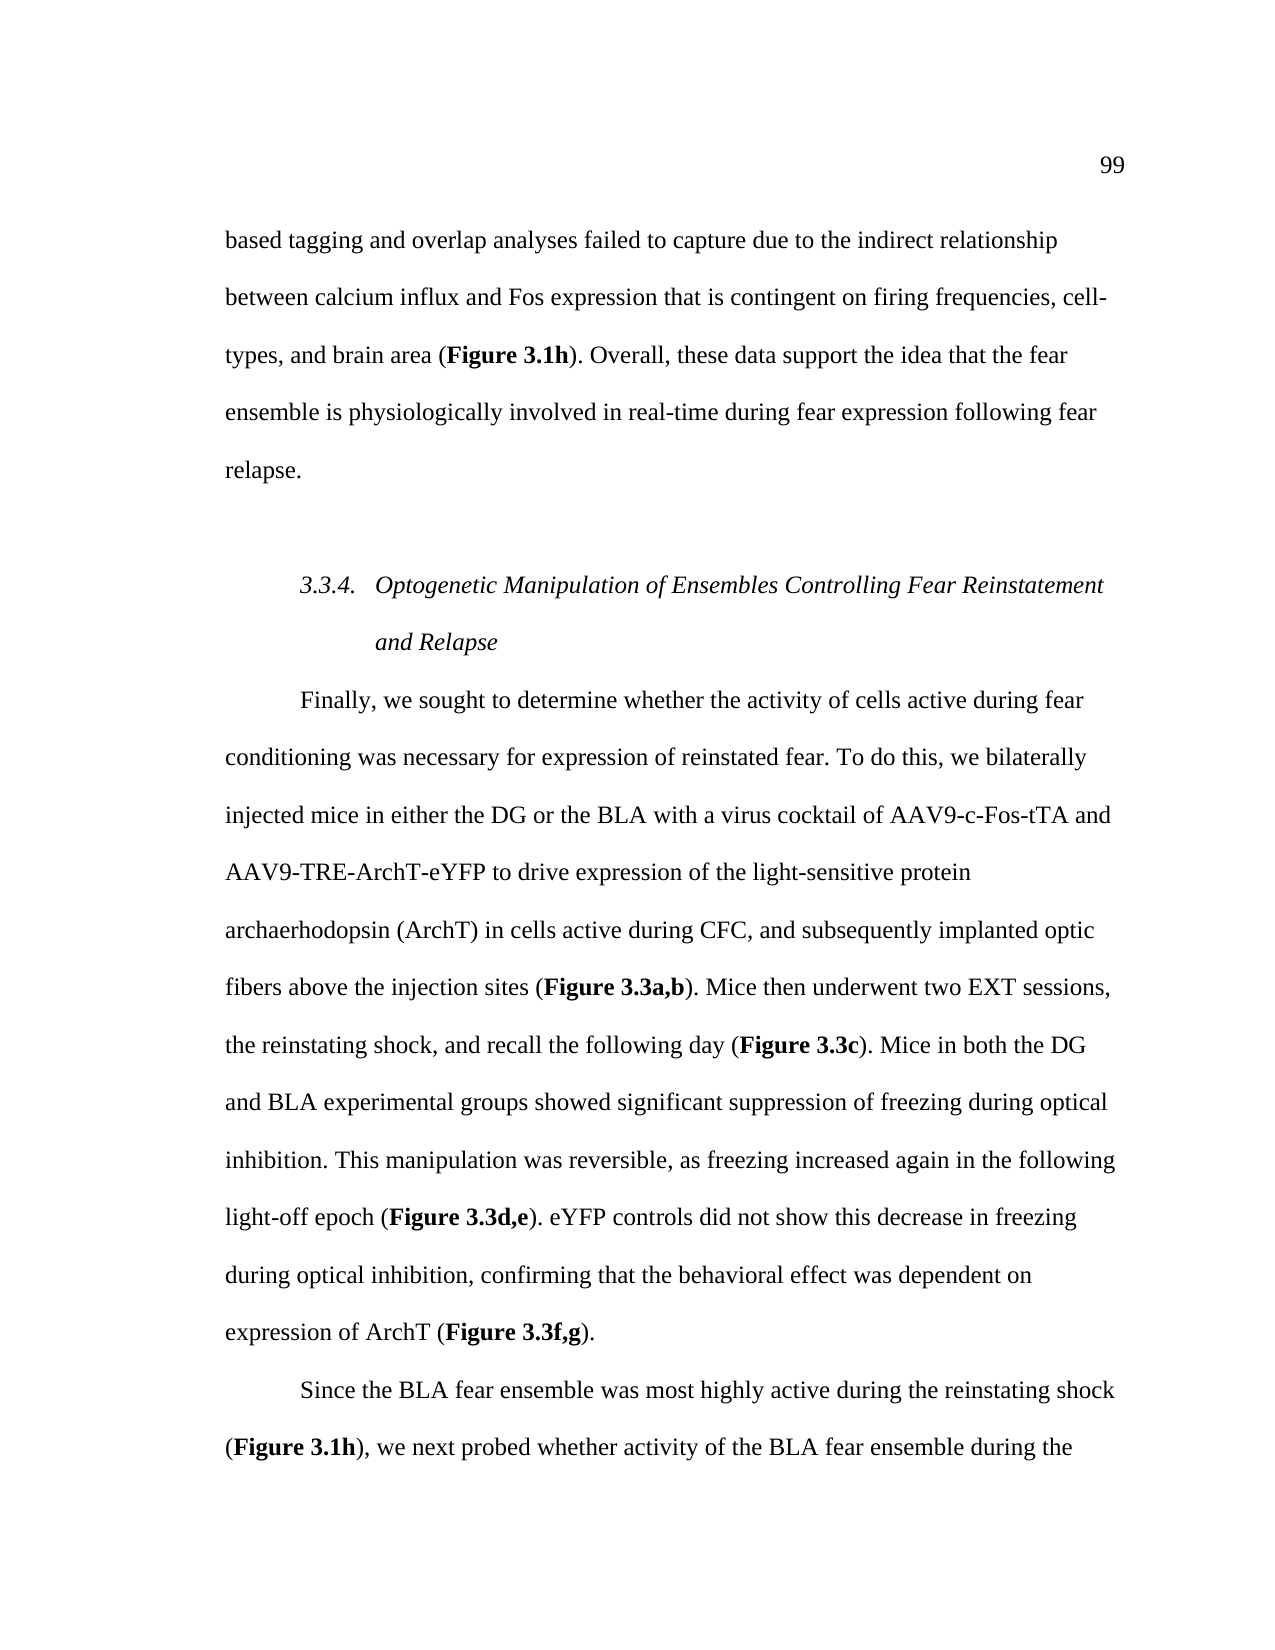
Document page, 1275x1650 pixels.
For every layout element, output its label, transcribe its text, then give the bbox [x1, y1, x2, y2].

subtitle Optogenetic Manipulation of Ensembles Controlling Fear Reinstatement and Relapse [300, 570, 1125, 656]
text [225, 225, 1125, 484]
text Finally, we sought to determine whether the activity of cells active during fear conditioning was necessary for expression of reinstated fear. To do this, we bilaterally injected mice in either the DG or the BLA with a virus cocktail of AAV9-c-Fos-tTA and AAV9-TRE-ArchT-eYFP to drive expression of the light-sensitive protein archaerhodopsin (ArchT) in cells active during CFC, and subsequently implanted optic fibers above the injection sites (Figure 3.3a,b). Mice then underwent two EXT sessions, the reinstating shock, and recall the following day (Figure 3.3c). Mice in both the DG and BLA experimental groups showed significant suppression of freezing during optical inhibition. This manipulation was reversible, as freezing increased again in the following light-off epoch (Figure 3.3d,e). eYFP controls did not show this decrease in freezing during optical inhibition, confirming that the behavioral effect was dependent on expression of ArchT (Figure 3.3f,g). [225, 685, 1125, 1346]
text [225, 1375, 1125, 1461]
